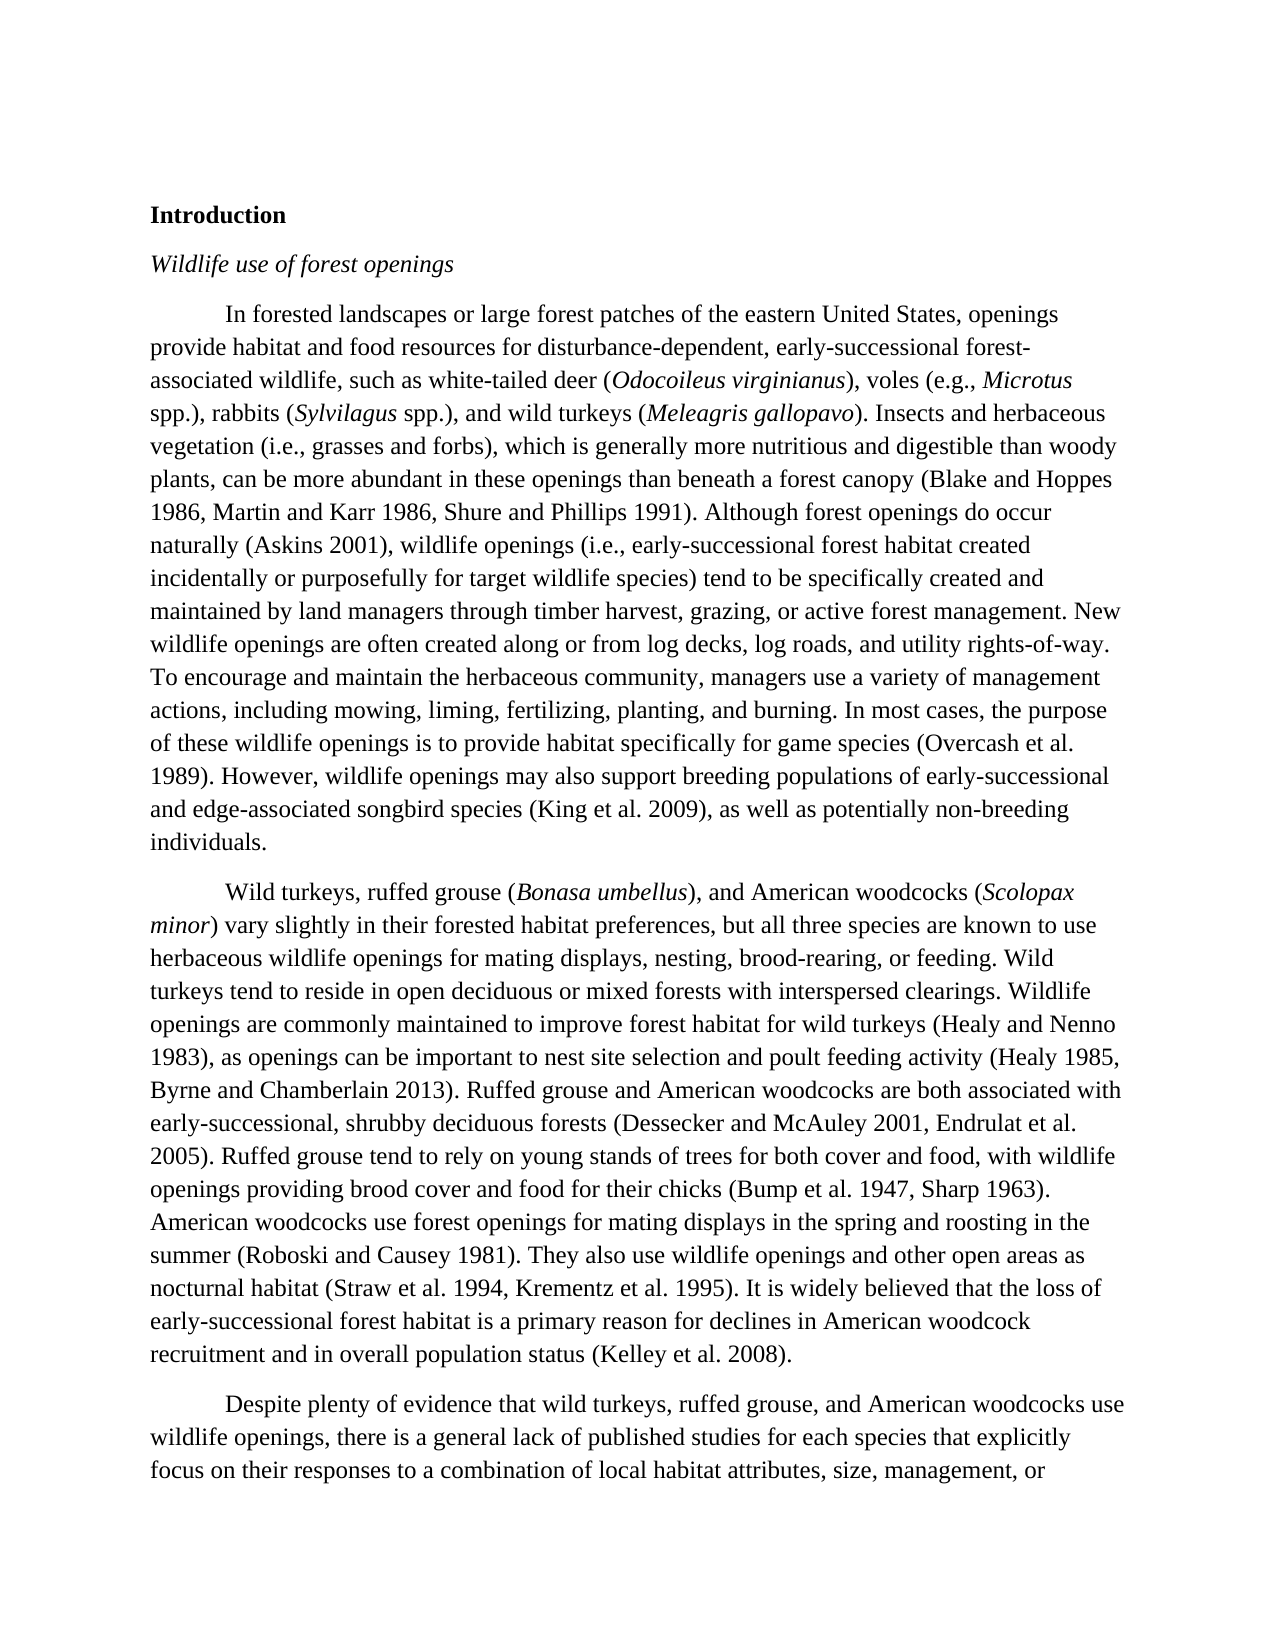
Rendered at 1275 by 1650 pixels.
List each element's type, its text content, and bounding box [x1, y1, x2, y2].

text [150, 1389, 1125, 1484]
text Introduction [150, 200, 1125, 228]
text Wildlife use of forest openings [150, 249, 1125, 278]
text Wild turkeys, ruffed grouse (Bonasa umbellus), and American woodcocks (Scolopax minor) vary slightly in their forested habitat preferences, but all three species are known to use herbaceous wildlife openings for mating displays, nesting, brood-rearing, or feeding. Wild turkeys tend to reside in open deciduous or mixed forests with interspersed clearings. Wildlife openings are commonly maintained to improve forest habitat for wild turkeys (Healy and Nenno 1983), as openings can be important to nest site selection and poult feeding activity (Healy 1985, Byrne and Chamberlain 2013). Ruffed grouse and American woodcocks are both associated with early-successional, shrubby deciduous forests (Dessecker and McAuley 2001, Endrulat et al. 2005). Ruffed grouse tend to rely on young stands of trees for both cover and food, with wildlife openings providing brood cover and food for their chicks (Bump et al. 1947, Sharp 1963). American woodcocks use forest openings for mating displays in the spring and roosting in the summer (Roboski and Causey 1981). They also use wildlife openings and other open areas as nocturnal habitat (Straw et al. 1994, Krementz et al. 1995). It is widely believed that the loss of early-successional forest habitat is a primary reason for declines in American woodcock recruitment and in overall population status (Kelley et al. 2008). [150, 877, 1125, 1368]
text In forested landscapes or large forest patches of the eastern United States, openings provide habitat and food resources for disturbance-dependent, early-successional forest-associated wildlife, such as white-tailed deer (Odocoileus virginianus), voles (e.g., Microtus spp.), rabbits (Sylvilagus spp.), and wild turkeys (Meleagris gallopavo). Insects and herbaceous vegetation (i.e., grasses and forbs), which is generally more nutritious and digestible than woody plants, can be more abundant in these openings than beneath a forest canopy (Blake and Hoppes 1986, Martin and Karr 1986, Shure and Phillips 1991). Although forest openings do occur naturally (Askins 2001), wildlife openings (i.e., early-successional forest habitat created incidentally or purposefully for target wildlife species) tend to be specifically created and maintained by land managers through timber harvest, grazing, or active forest management. New wildlife openings are often created along or from log decks, log roads, and utility rights-of-way. To encourage and maintain the herbaceous community, managers use a variety of management actions, including mowing, liming, fertilizing, planting, and burning. In most cases, the purpose of these wildlife openings is to provide habitat specifically for game species (Overcash et al. 1989). However, wildlife openings may also support breeding populations of early-successional and edge-associated songbird species (King et al. 2009), as well as potentially non-breeding individuals. [150, 299, 1125, 856]
